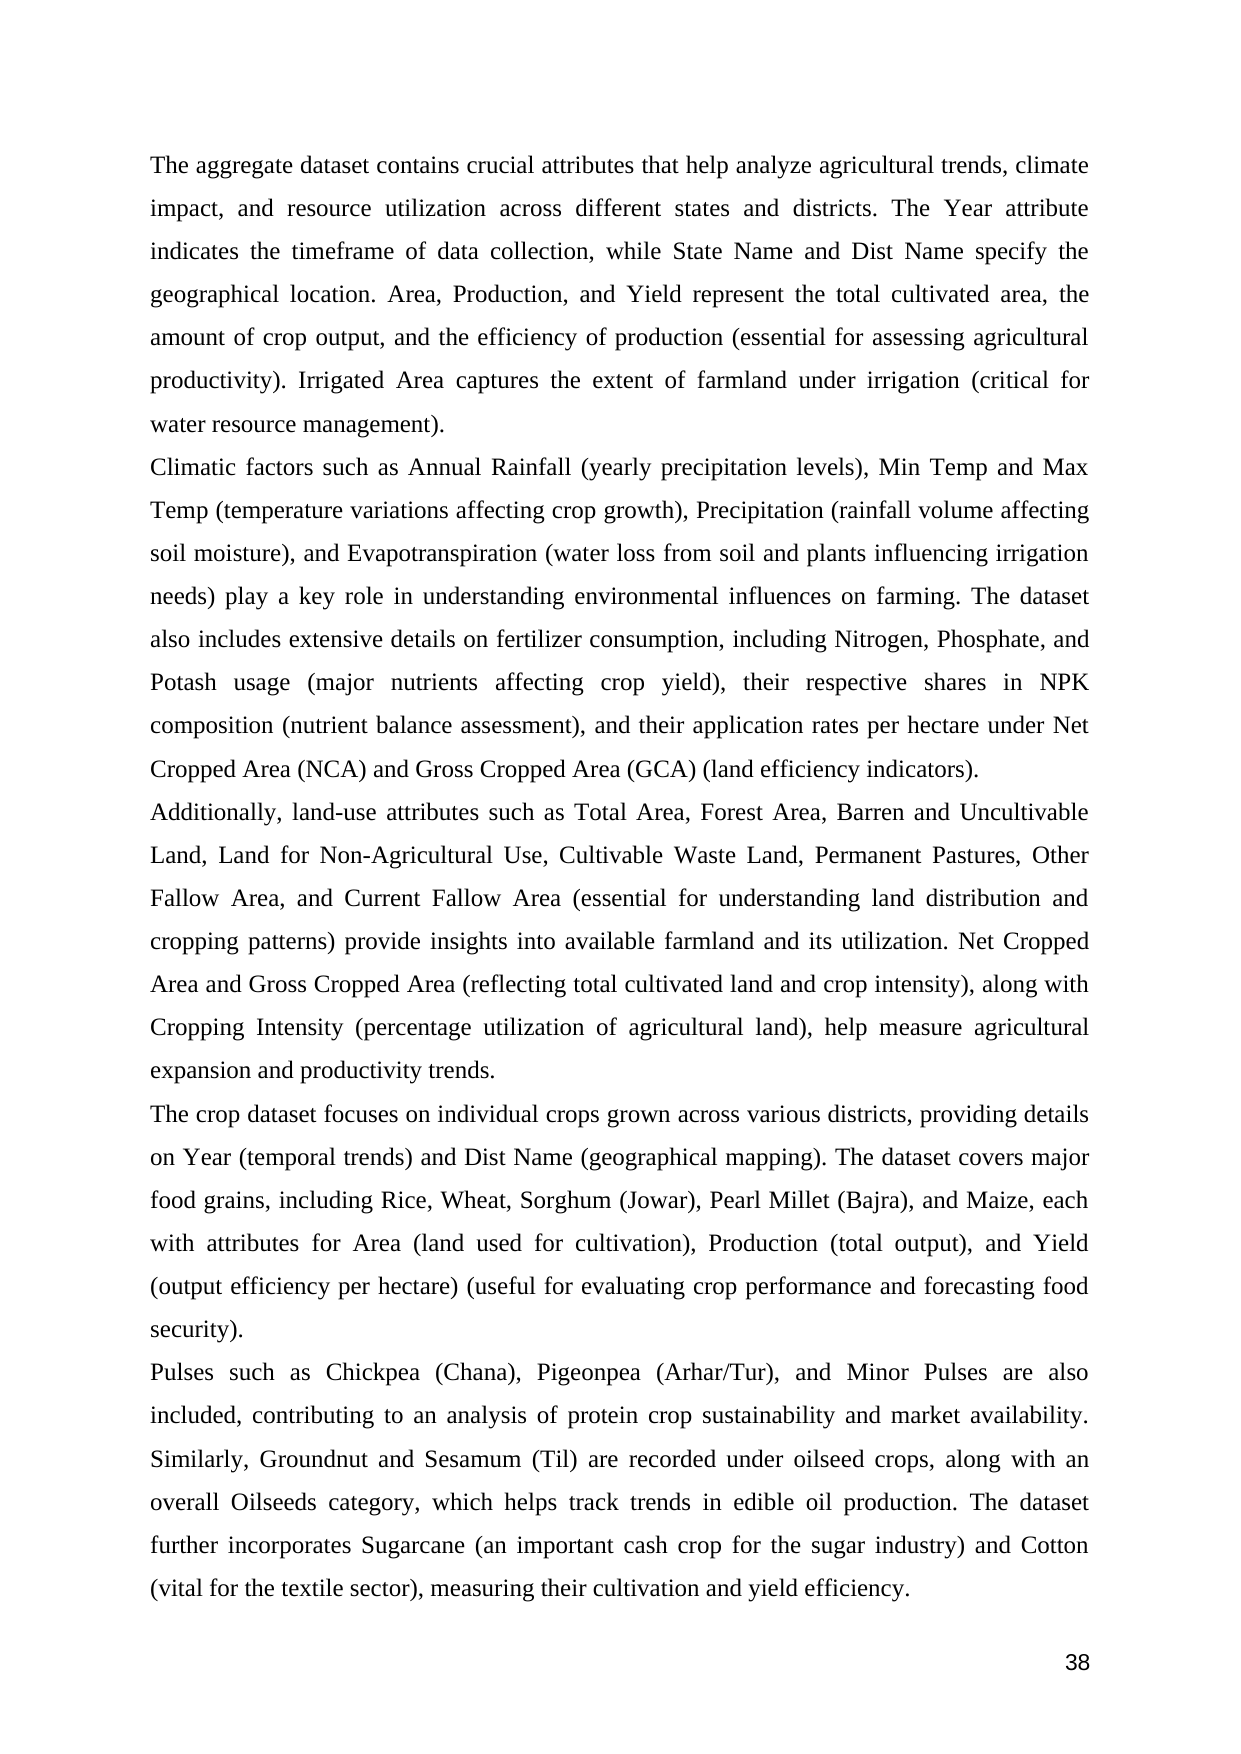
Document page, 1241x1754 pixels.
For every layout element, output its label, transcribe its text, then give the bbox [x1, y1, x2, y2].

text Pulses such as Chickpea (Chana), Pigeonpea (Arhar/Tur), and Minor Pulses are also included, contributing to an analysis of protein crop sustainability and market availability. Similarly, Groundnut and Sesamum (Til) are recorded under oilseed crops, along with an overall Oilseeds category, which helps track trends in edible oil production. The dataset further incorporates Sugarcane (an important cash crop for the sugar industry) and Cotton (vital for the textile sector), measuring their cultivation and yield efficiency. [150, 1357, 1090, 1602]
text The aggregate dataset contains crucial attributes that help analyze agricultural trends, climate impact, and resource utilization across different states and districts. The Year attribute indicates the timeframe of data collection, while State Name and Dist Name specify the geographical location. Area, Production, and Yield represent the total cultivated area, the amount of crop output, and the efficiency of production (essential for assessing agricultural productivity). Irrigated Area captures the extent of farmland under irrigation (critical for water resource management). [150, 150, 1090, 437]
text Climatic factors such as Annual Rainfall (yearly precipitation levels), Min Temp and Max Temp (temperature variations affecting crop growth), Precipitation (rainfall volume affecting soil moisture), and Evapotranspiration (water loss from soil and plants influencing irrigation needs) play a key role in understanding environmental influences on farming. The dataset also includes extensive details on fertilizer consumption, including Nitrogen, Phosphate, and Potash usage (major nutrients affecting crop yield), their respective shares in NPK composition (nutrient balance assessment), and their application rates per hectare under Net Cropped Area (NCA) and Gross Cropped Area (GCA) (land efficiency indicators). [150, 452, 1090, 782]
text The crop dataset focuses on individual crops grown across various districts, providing details on Year (temporal trends) and Dist Name (geographical mapping). The dataset covers major food grains, including Rice, Wheat, Sorghum (Jowar), Pearl Millet (Bajra), and Maize, each with attributes for Area (land used for cultivation), Production (total output), and Yield (output efficiency per hectare) (useful for evaluating crop performance and forecasting food security). [150, 1099, 1090, 1343]
text Additionally, land-use attributes such as Total Area, Forest Area, Barren and Uncultivable Land, Land for Non-Agricultural Use, Cultivable Waste Land, Permanent Pastures, Other Fallow Area, and Current Fallow Area (essential for understanding land distribution and cropping patterns) provide insights into available farmland and its utilization. Net Cropped Area and Gross Cropped Area (reflecting total cultivated land and crop intensity), along with Cropping Intensity (percentage utilization of agricultural land), help measure agricultural expansion and productivity trends. [150, 797, 1090, 1084]
